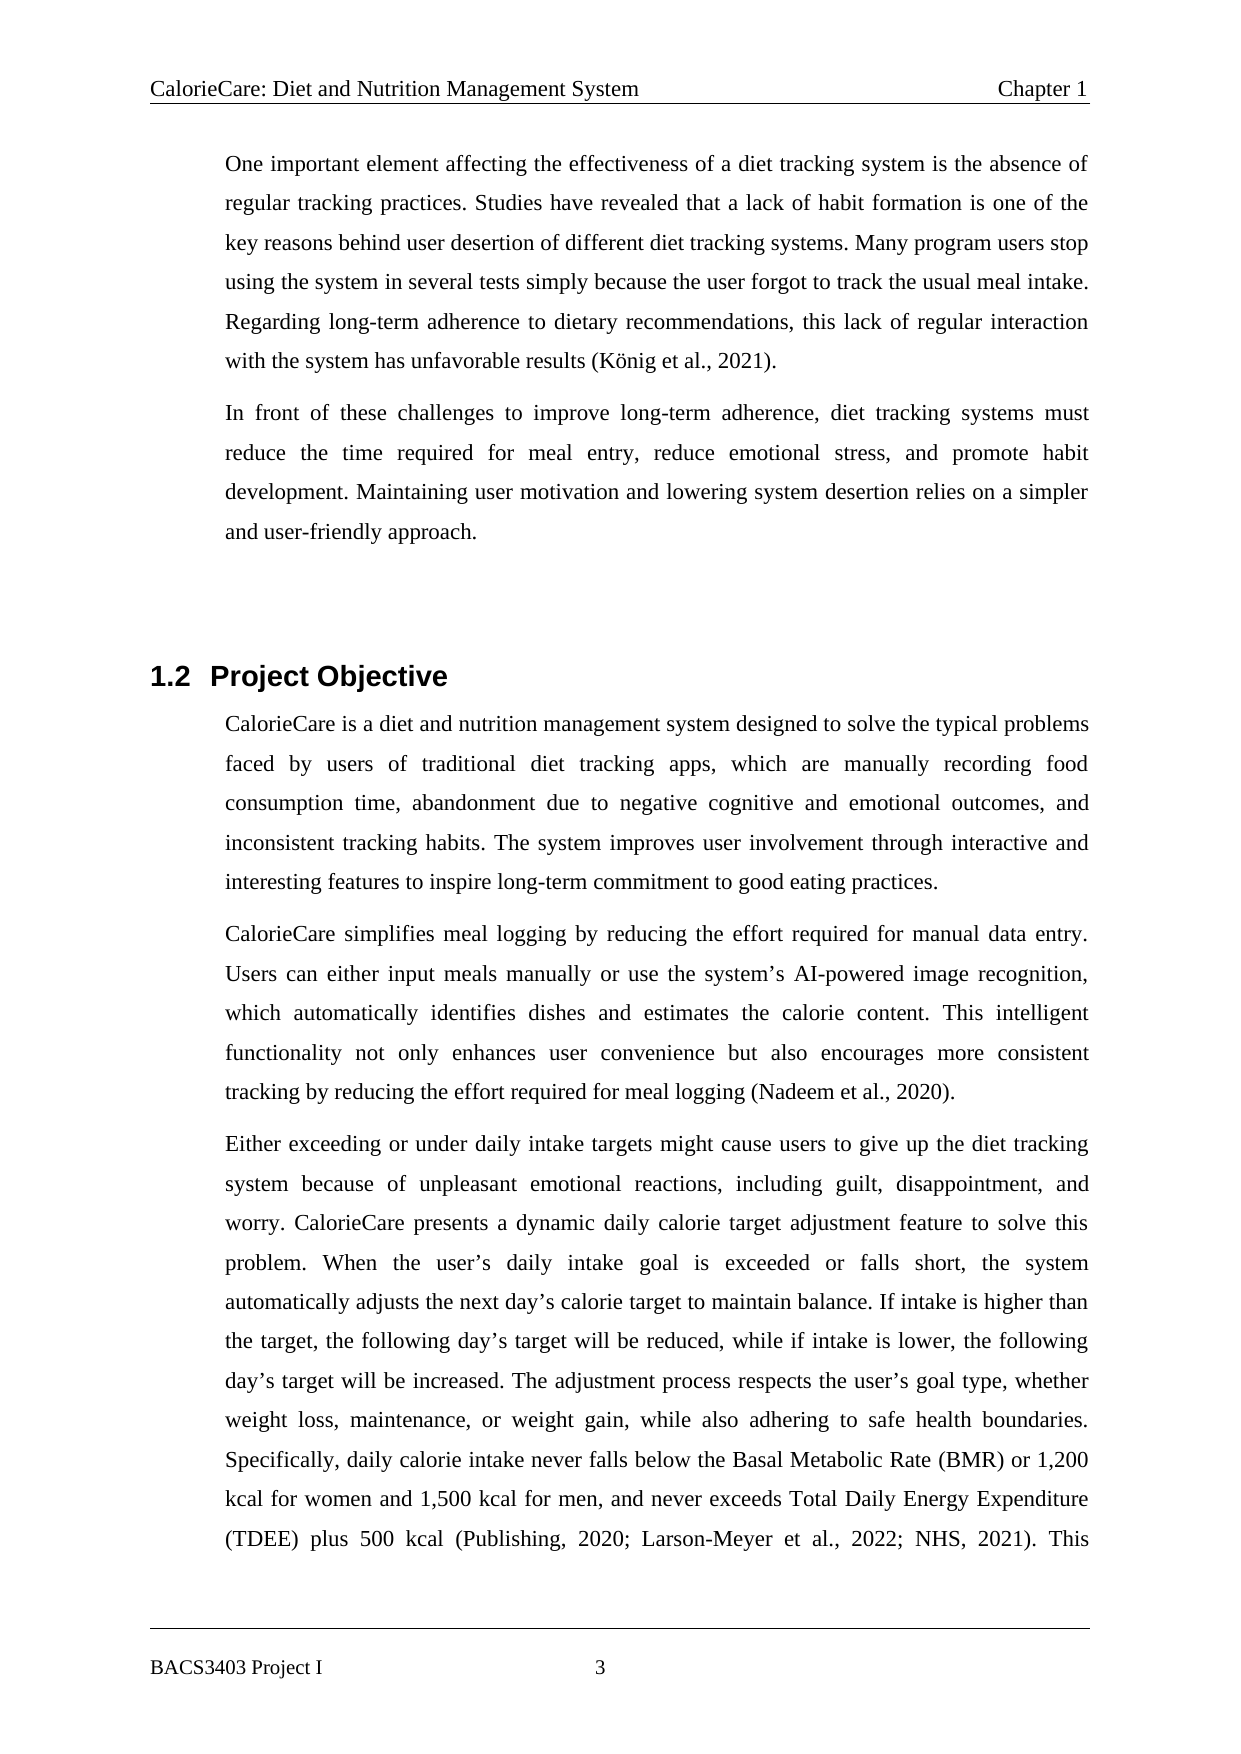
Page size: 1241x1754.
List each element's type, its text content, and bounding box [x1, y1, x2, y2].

text In front of these challenges to improve long-term adherence, diet tracking systems must reduce the time required for meal entry, reduce emotional stress, and promote habit development. Maintaining user motivation and lowering system desertion relies on a simpler and user-friendly approach. [225, 399, 1090, 544]
text CalorieCare is a diet and nutrition management system designed to solve the typical problems faced by users of traditional diet tracking apps, which are manually recording food consumption time, abandonment due to negative cognitive and emotional outcomes, and inconsistent tracking habits. The system improves user involvement through interactive and interesting features to inspire long-term commitment to good eating practices. [225, 710, 1090, 894]
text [225, 1130, 1090, 1551]
text One important element affecting the effectiveness of a diet tracking system is the absence of regular tracking practices. Studies have revealed that a lack of habit formation is one of the key reasons behind user desertion of different diet tracking systems. Many program users stop using the system in several tests simply because the user forgot to track the usual meal intake. Regarding long-term adherence to dietary recommendations, this lack of regular interaction with the system has unfavorable results (König et al., 2021). [225, 150, 1090, 374]
subtitle Project Objective [150, 659, 1090, 693]
text CalorieCare simplifies meal logging by reducing the effort required for manual data entry. Users can either input meals manually or use the system’s AI-powered image recognition, which automatically identifies dishes and estimates the calorie content. This intelligent functionality not only enhances user convenience but also encourages more consistent tracking by reducing the effort required for meal logging (Nadeem et al., 2020). [225, 920, 1090, 1104]
